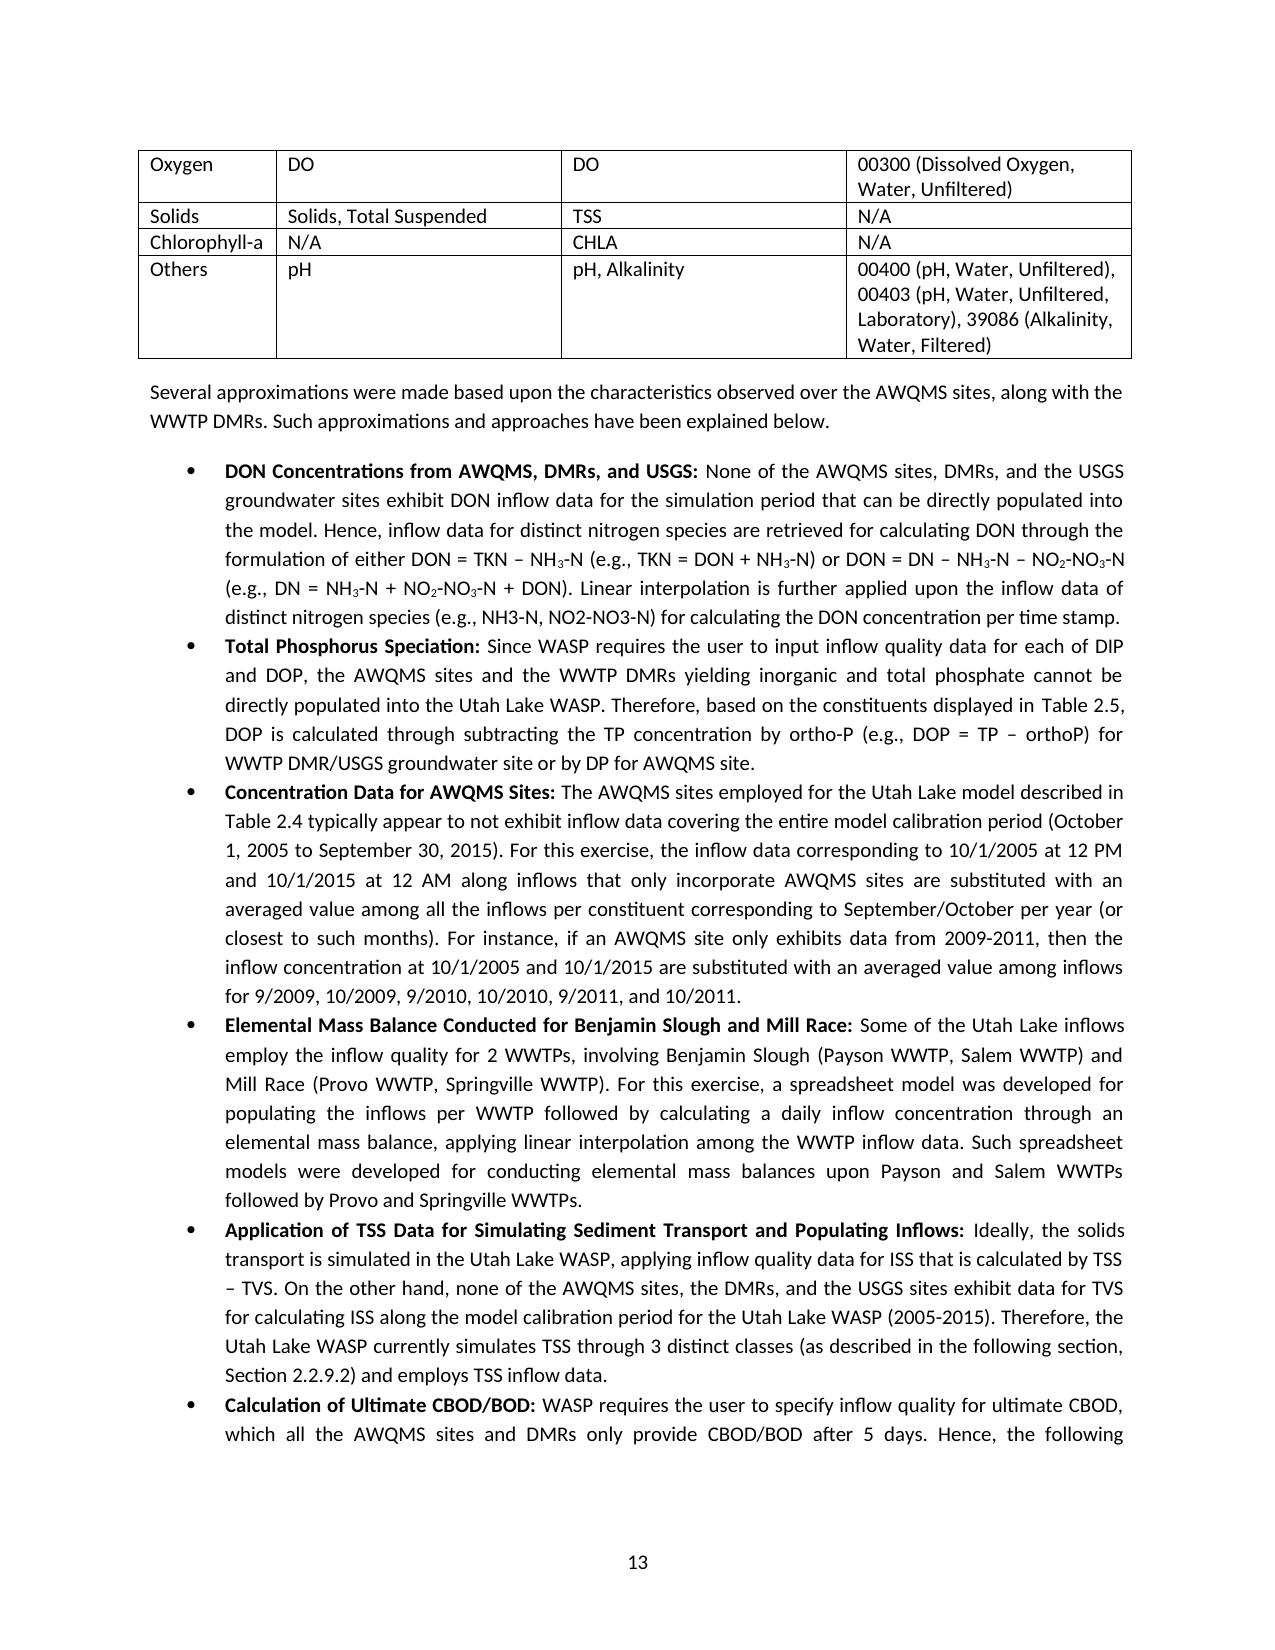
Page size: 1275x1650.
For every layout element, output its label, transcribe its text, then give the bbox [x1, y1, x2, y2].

table_cell DO [562, 151, 846, 202]
text Several approximations were made based upon the characteristics observed over the AWQMS sites, along with the WWTP DMRs. Such approximations and approaches have been explained below. [150, 379, 1125, 434]
table_cell Solids [139, 203, 276, 228]
table_cell N/A [847, 203, 1131, 228]
table_cell TSS [562, 203, 846, 228]
table_cell 00300 (Dissolved Oxygen, Water, Unfiltered) [847, 151, 1131, 202]
table_cell N/A [847, 229, 1131, 255]
table_cell DO [277, 151, 561, 202]
table_cell pH, Alkalinity [562, 256, 846, 357]
list Elemental Mass Balance Conducted for Benjamin Slough and Mill Race: Some of the Utah Lake inflows employ the inflow quality for 2 WWTPs, involving Benjamin Slough (Payson WWTP, Salem WWTP) and Mill Race (Provo WWTP, Springville WWTP). For this exercise, a spreadsheet model was developed for populating the inflows per WWTP followed by calculating a daily inflow concentration through an elemental mass balance, applying linear interpolation among the WWTP inflow data. Such spreadsheet models were developed for conducting elemental mass balances upon Payson and Salem WWTPs followed by Provo and Springville WWTPs. [187, 1013, 1125, 1213]
table_cell CHLA [562, 229, 846, 255]
list Application of TSS Data for Simulating Sediment Transport and Populating Inflows: Ideally, the solids transport is simulated in the Utah Lake WASP, applying inflow quality data for ISS that is calculated by TSS – TVS. On the other hand, none of the AWQMS sites, the DMRs, and the USGS sites exhibit data for TVS for calculating ISS along the model calibration period for the Utah Lake WASP (2005-2015). Therefore, the Utah Lake WASP currently simulates TSS through 3 distinct classes (as described in the following section, Section 2.2.9.2) and employs TSS inflow data. [187, 1217, 1125, 1388]
table_cell Others [139, 256, 276, 357]
list Concentration Data for AWQMS Sites: The AWQMS sites employed for the Utah Lake model described in Table 2.4 typically appear to not exhibit inflow data covering the entire model calibration period (October 1, 2005 to September 30, 2015). For this exercise, the inflow data corresponding to 10/1/2005 at 12 PM and 10/1/2015 at 12 AM along inflows that only incorporate AWQMS sites are substituted with an averaged value among all the inflows per constituent corresponding to September/October per year (or closest to such months). For instance, if an AWQMS site only exhibits data from 2009-2011, then the inflow concentration at 10/1/2005 and 10/1/2015 are substituted with an averaged value among inflows for 9/2009, 10/2009, 9/2010, 10/2010, 9/2011, and 10/2011. [187, 779, 1125, 1009]
list DON Concentrations from AWQMS, DMRs, and USGS: None of the AWQMS sites, DMRs, and the USGS groundwater sites exhibit DON inflow data for the simulation period that can be directly populated into the model. Hence, inflow data for distinct nitrogen species are retrieved for calculating DON through the formulation of either DON = TKN – NH3-N (e.g., TKN = DON + NH3-N) or DON = DN – NH3-N – NO2-NO3-N (e.g., DN = NH3-N + NO2-NO3-N + DON). Linear interpolation is further applied upon the inflow data of distinct nitrogen species (e.g., NH3-N, NO2-NO3-N) for calculating the DON concentration per time stamp. [187, 458, 1125, 630]
list Total Phosphorus Speciation: Since WASP requires the user to input inflow quality data for each of DIP and DOP, the AWQMS sites and the WWTP DMRs yielding inorganic and total phosphate cannot be directly populated into the Utah Lake WASP. Therefore, based on the constituents displayed in Table 2.5, DOP is calculated through subtracting the TP concentration by ortho-P (e.g., DOP = TP – orthoP) for WWTP DMR/USGS groundwater site or by DP for AWQMS site. [187, 633, 1125, 776]
table_cell 00400 (pH, Water, Unfiltered), 00403 (pH, Water, Unfiltered, Laboratory), 39086 (Alkalinity, Water, Filtered) [847, 256, 1131, 357]
table_cell Solids, Total Suspended [277, 203, 561, 228]
table_cell N/A [277, 229, 561, 255]
table_cell Oxygen [139, 151, 276, 202]
table_cell pH [277, 256, 561, 357]
table_cell Chlorophyll-a [139, 229, 276, 255]
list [187, 1392, 1125, 1446]
